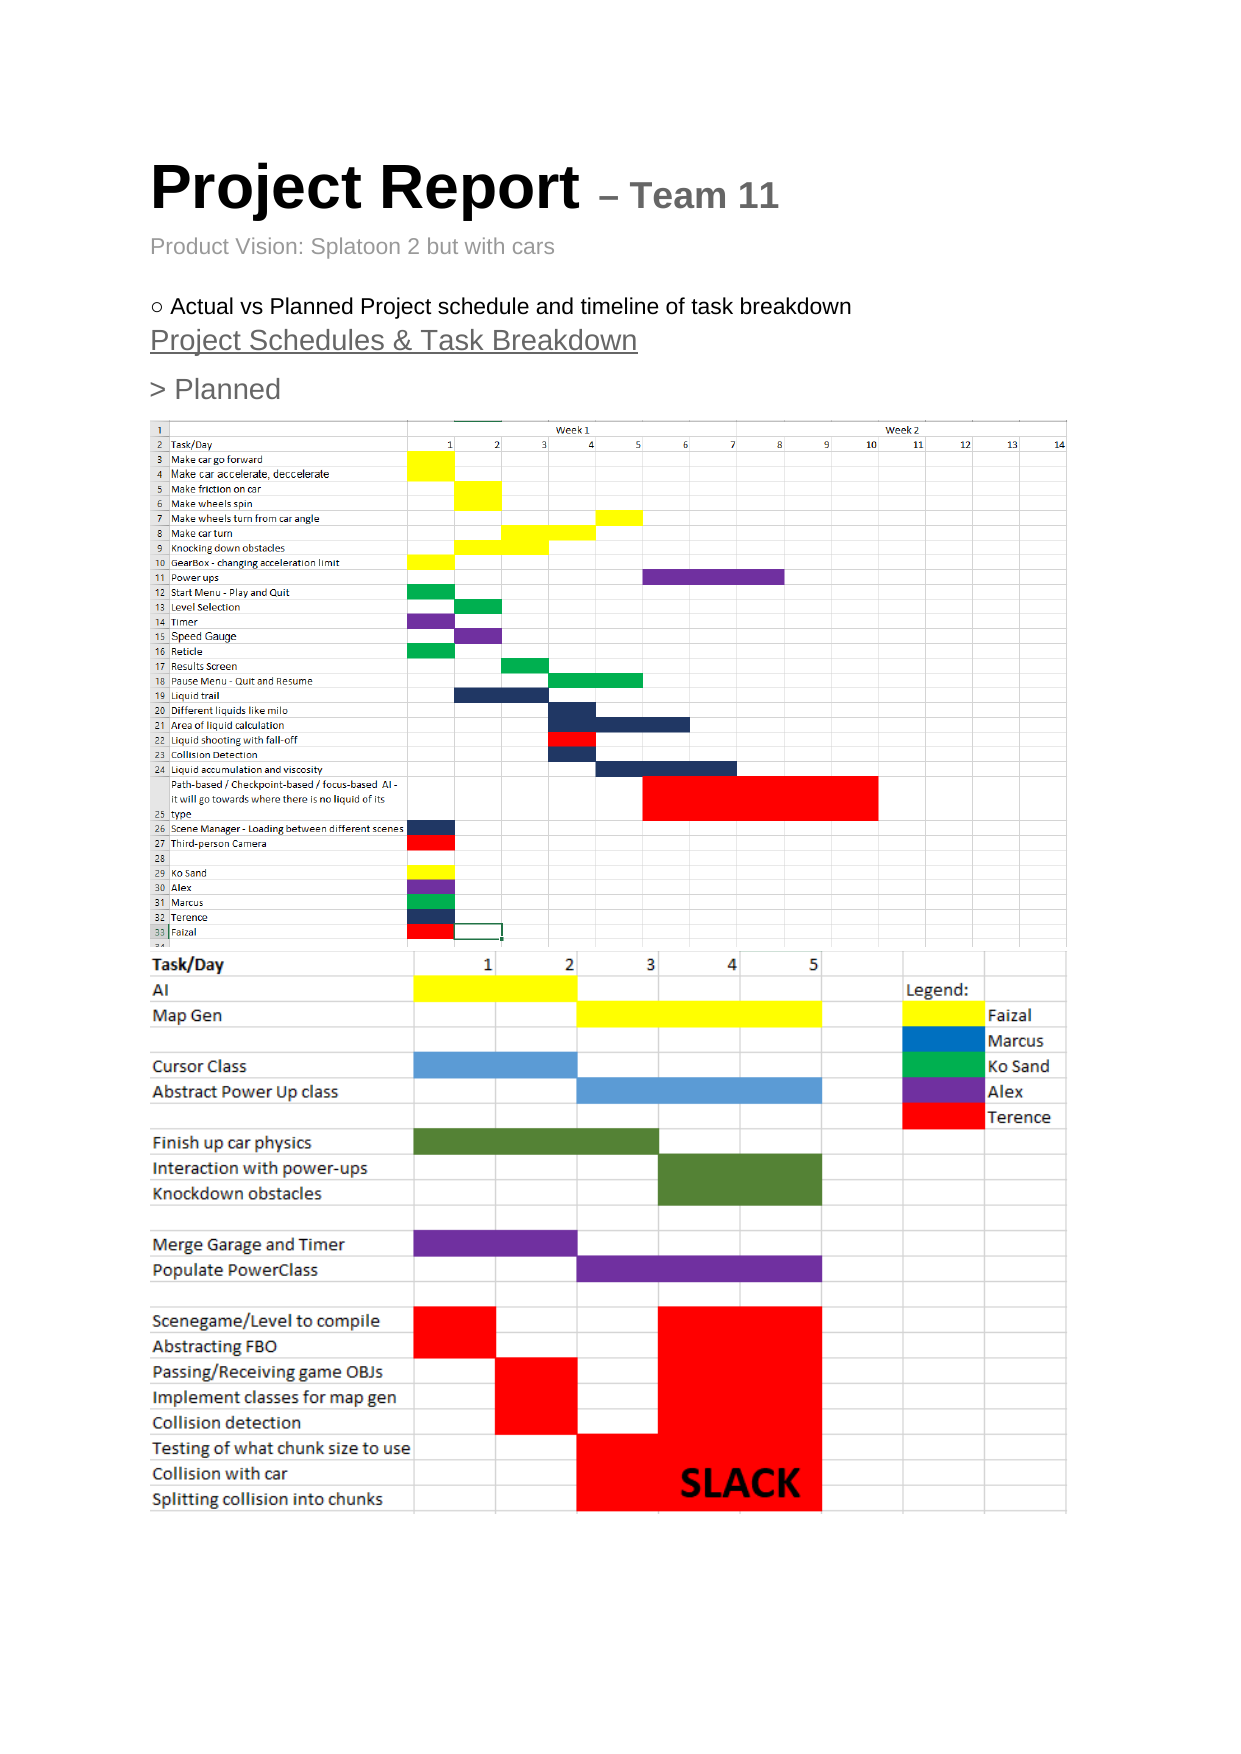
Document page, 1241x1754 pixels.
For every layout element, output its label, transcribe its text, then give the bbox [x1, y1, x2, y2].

table_header > Planned [139, 362, 1079, 420]
picture [150, 951, 1068, 1514]
picture [150, 420, 1068, 947]
text Product Vision: Splatoon 2 but with cars [150, 233, 1090, 259]
text ○ Actual vs Planned Project schedule and timeline of task breakdown [150, 293, 1090, 319]
text Project Report – Team 11 [150, 150, 1090, 222]
text Project Schedules & Task Breakdown [150, 323, 1090, 357]
